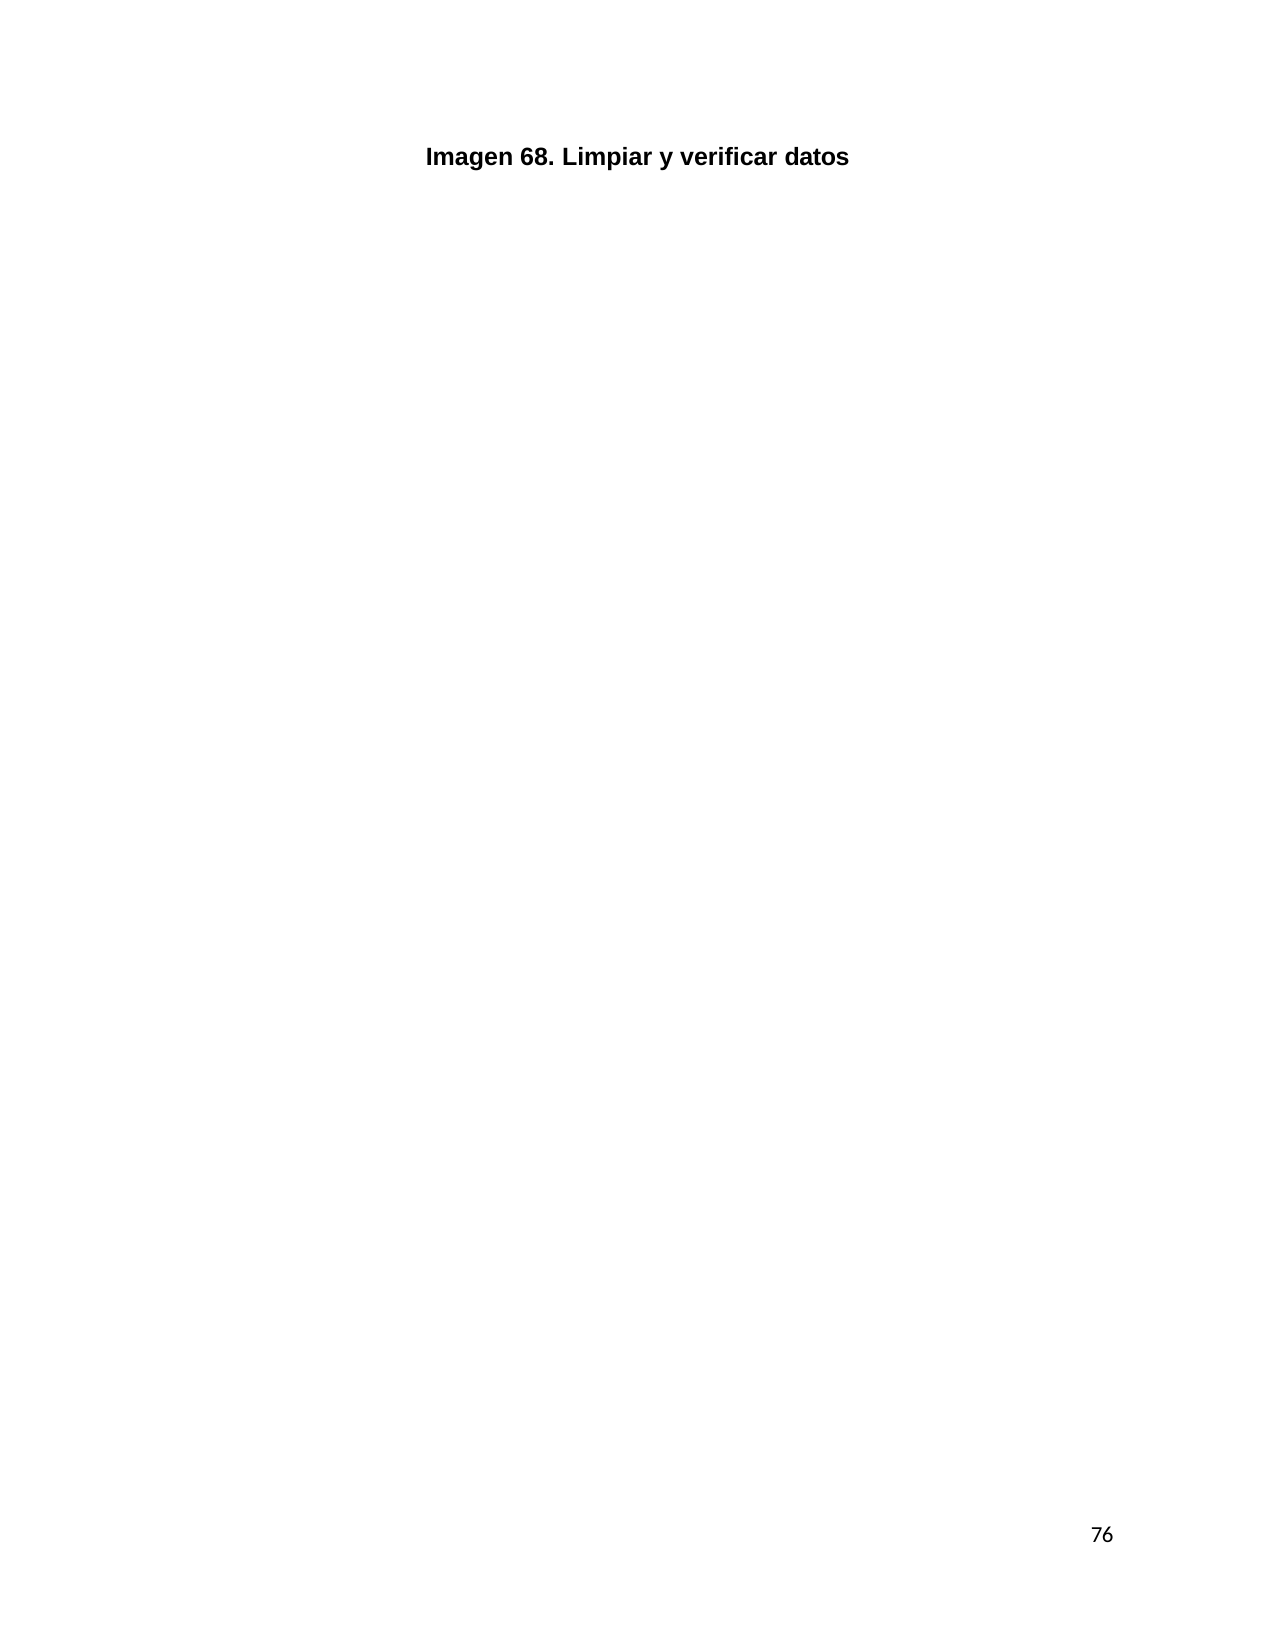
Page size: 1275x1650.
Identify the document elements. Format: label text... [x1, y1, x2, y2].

subtitle Imagen 68. Limpiar y verificar datos [151, 142, 1124, 170]
